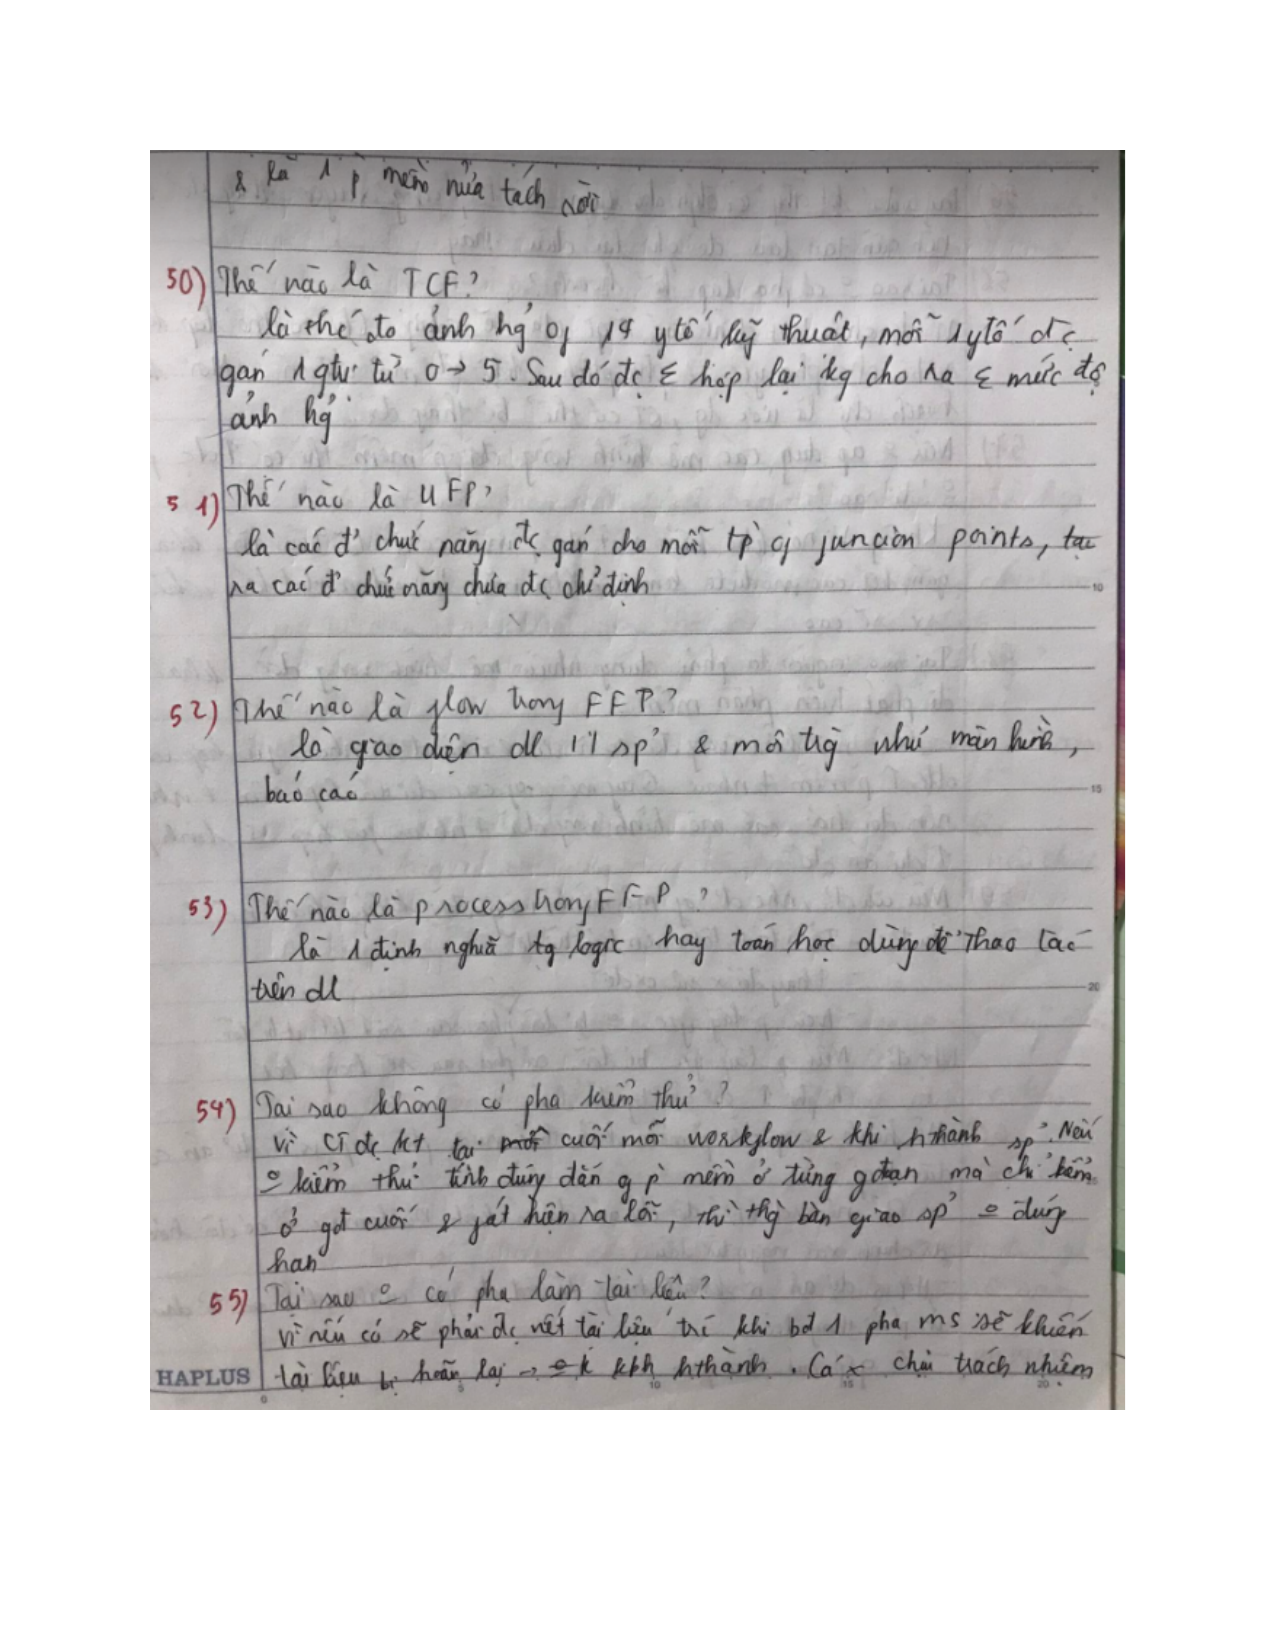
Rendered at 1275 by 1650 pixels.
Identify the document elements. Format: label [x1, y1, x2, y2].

picture [150, 150, 1125, 1410]
